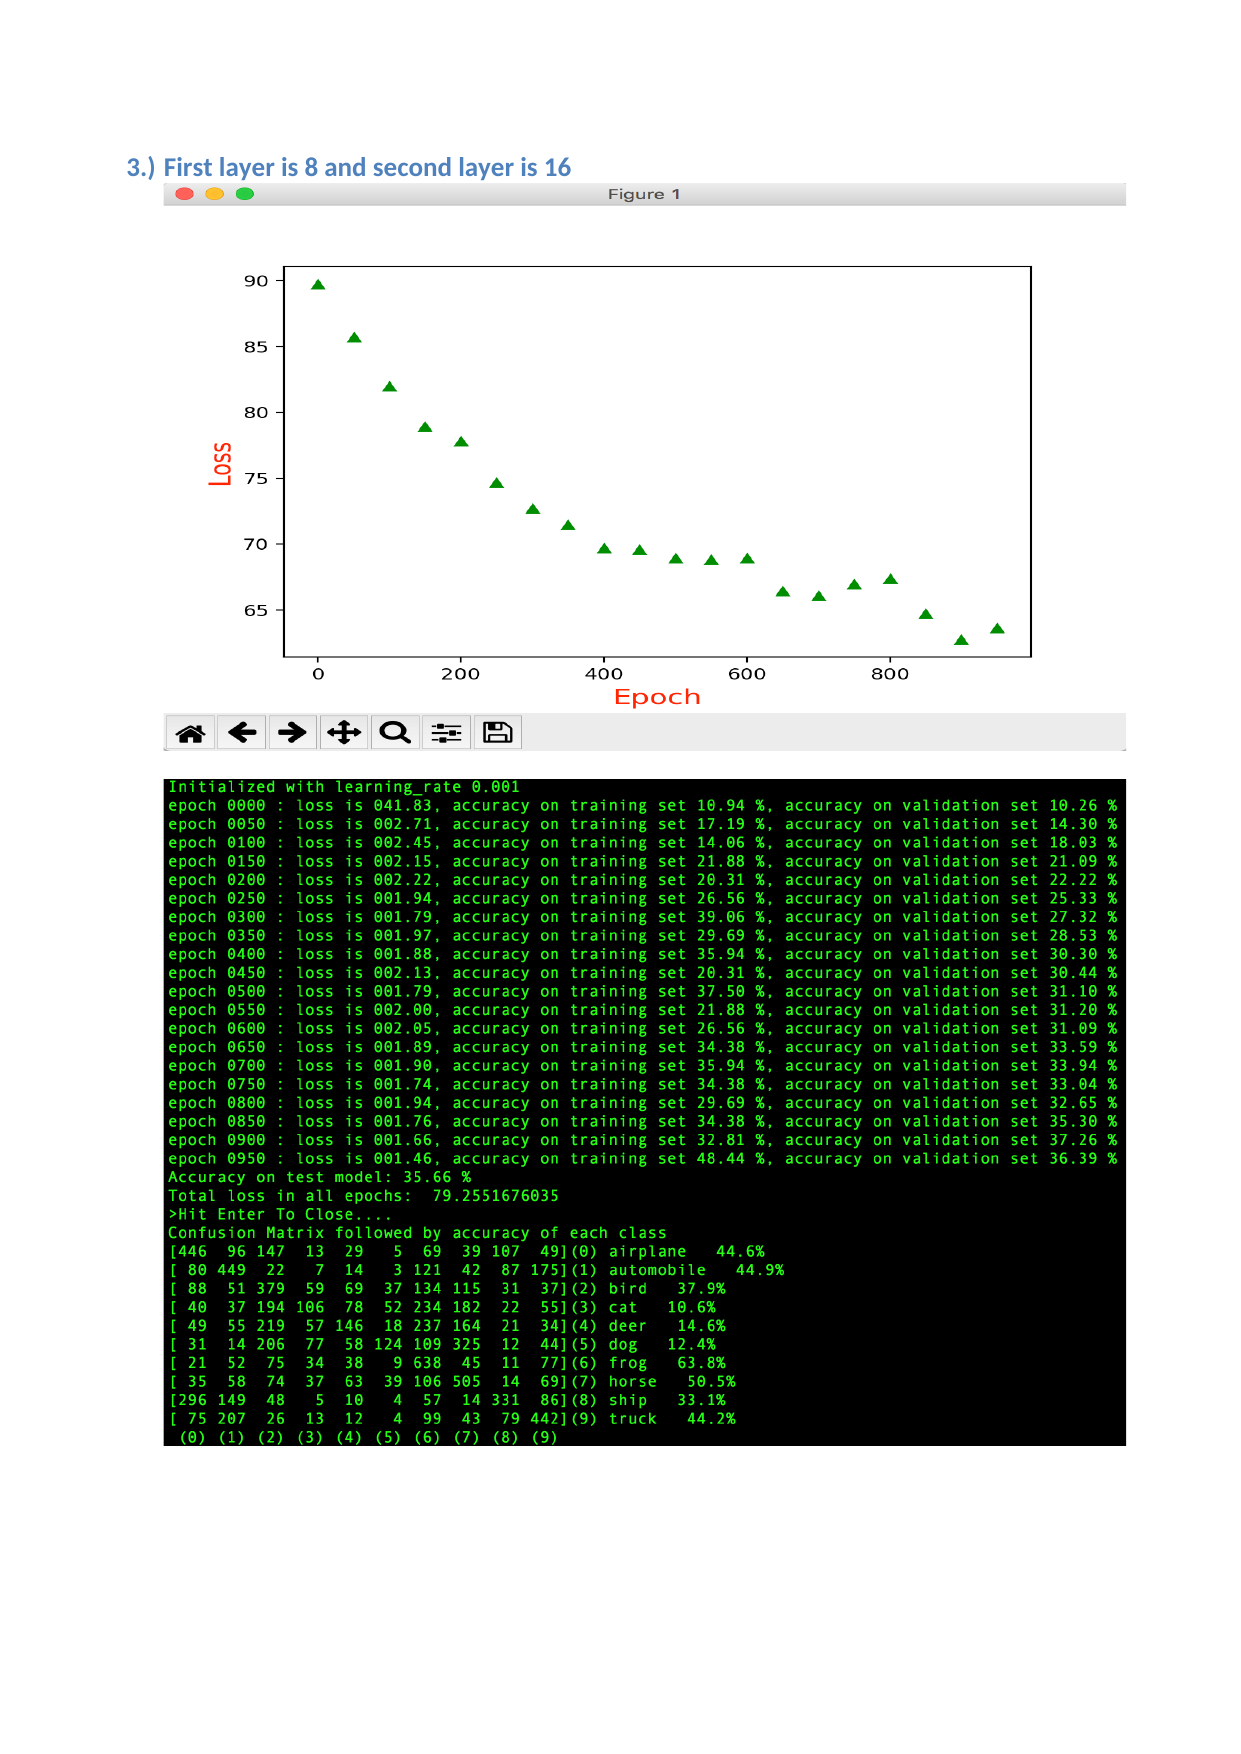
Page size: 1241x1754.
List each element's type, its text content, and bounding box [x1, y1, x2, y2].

subtitle First layer is 8 and second layer is 16 [126, 150, 1053, 183]
picture [163, 779, 1127, 1446]
picture [163, 183, 1127, 751]
